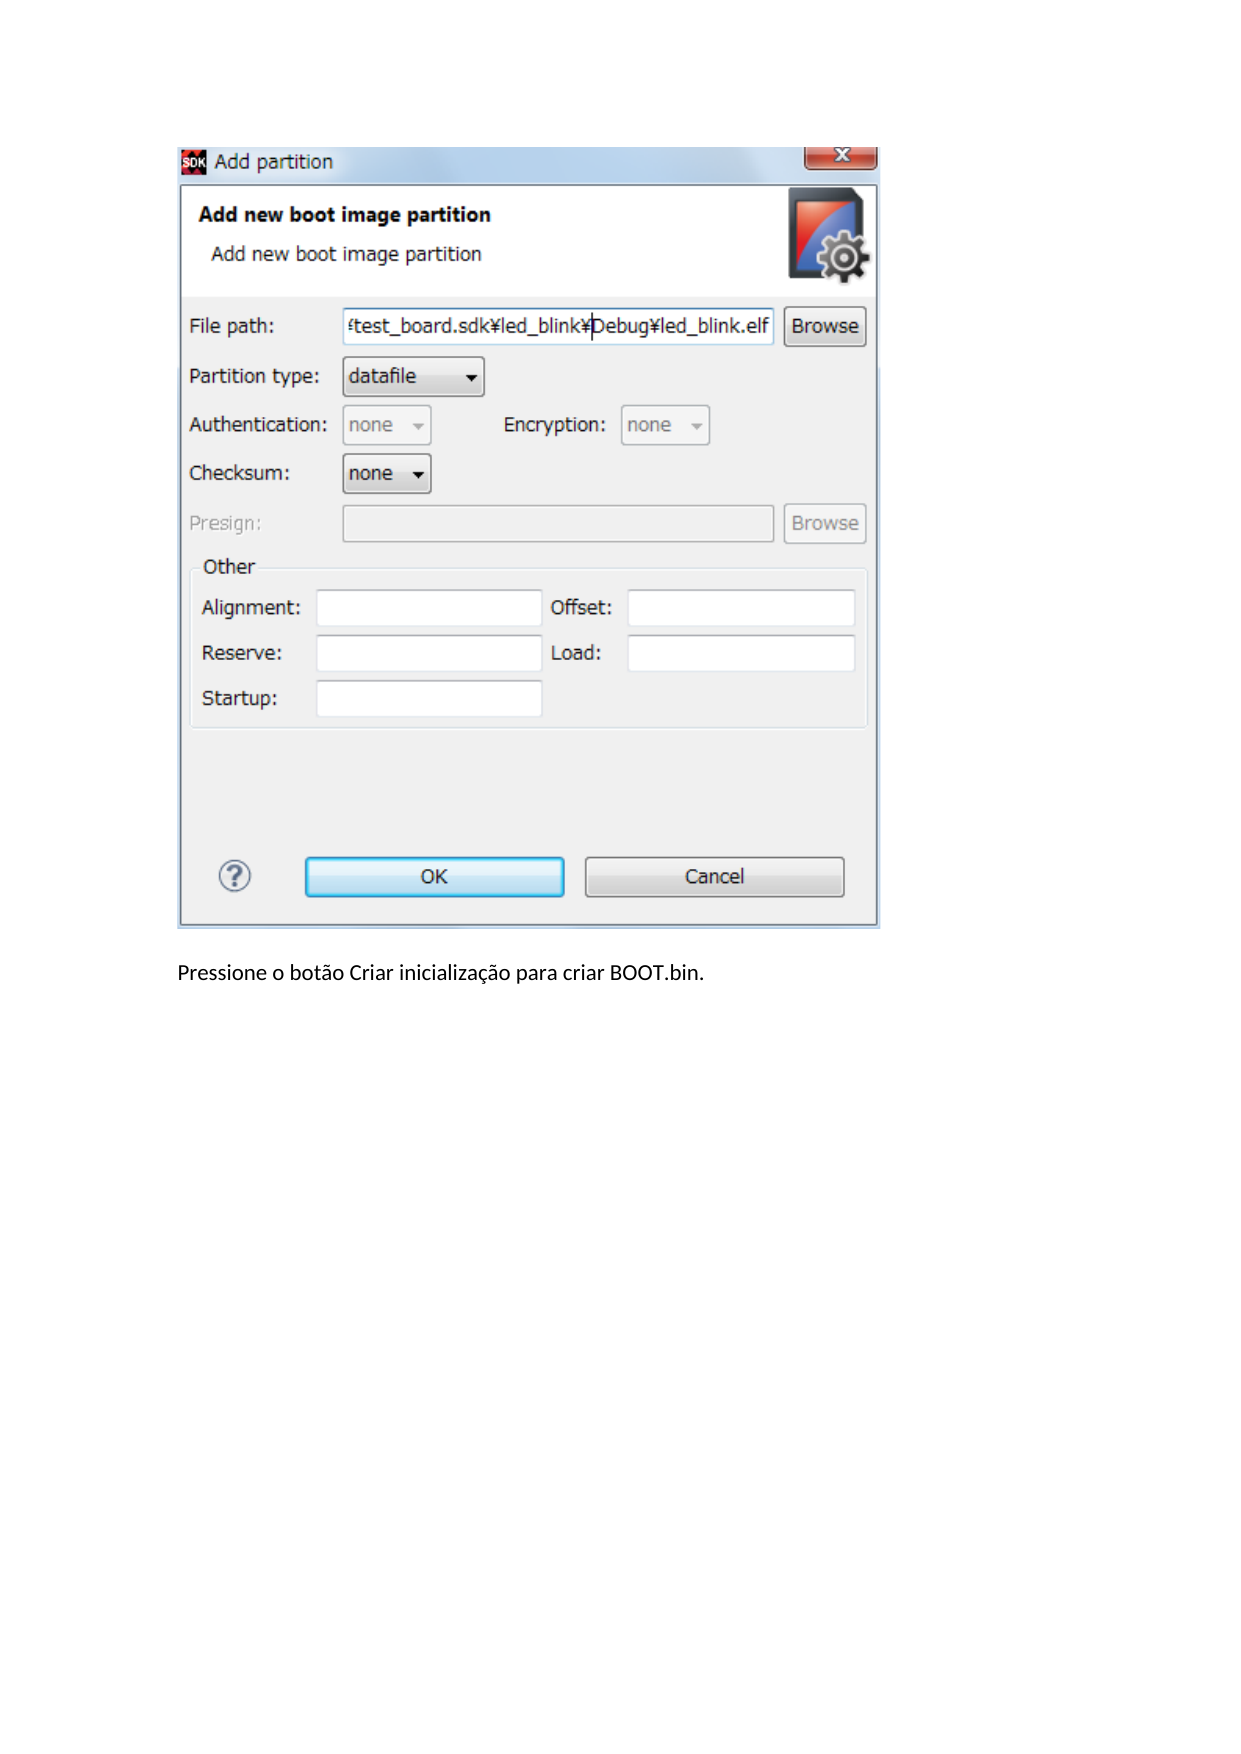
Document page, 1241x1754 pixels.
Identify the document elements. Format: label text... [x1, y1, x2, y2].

text Pressione o botão Criar inicialização para criar BOOT.bin. [177, 958, 1063, 986]
picture [177, 147, 881, 929]
